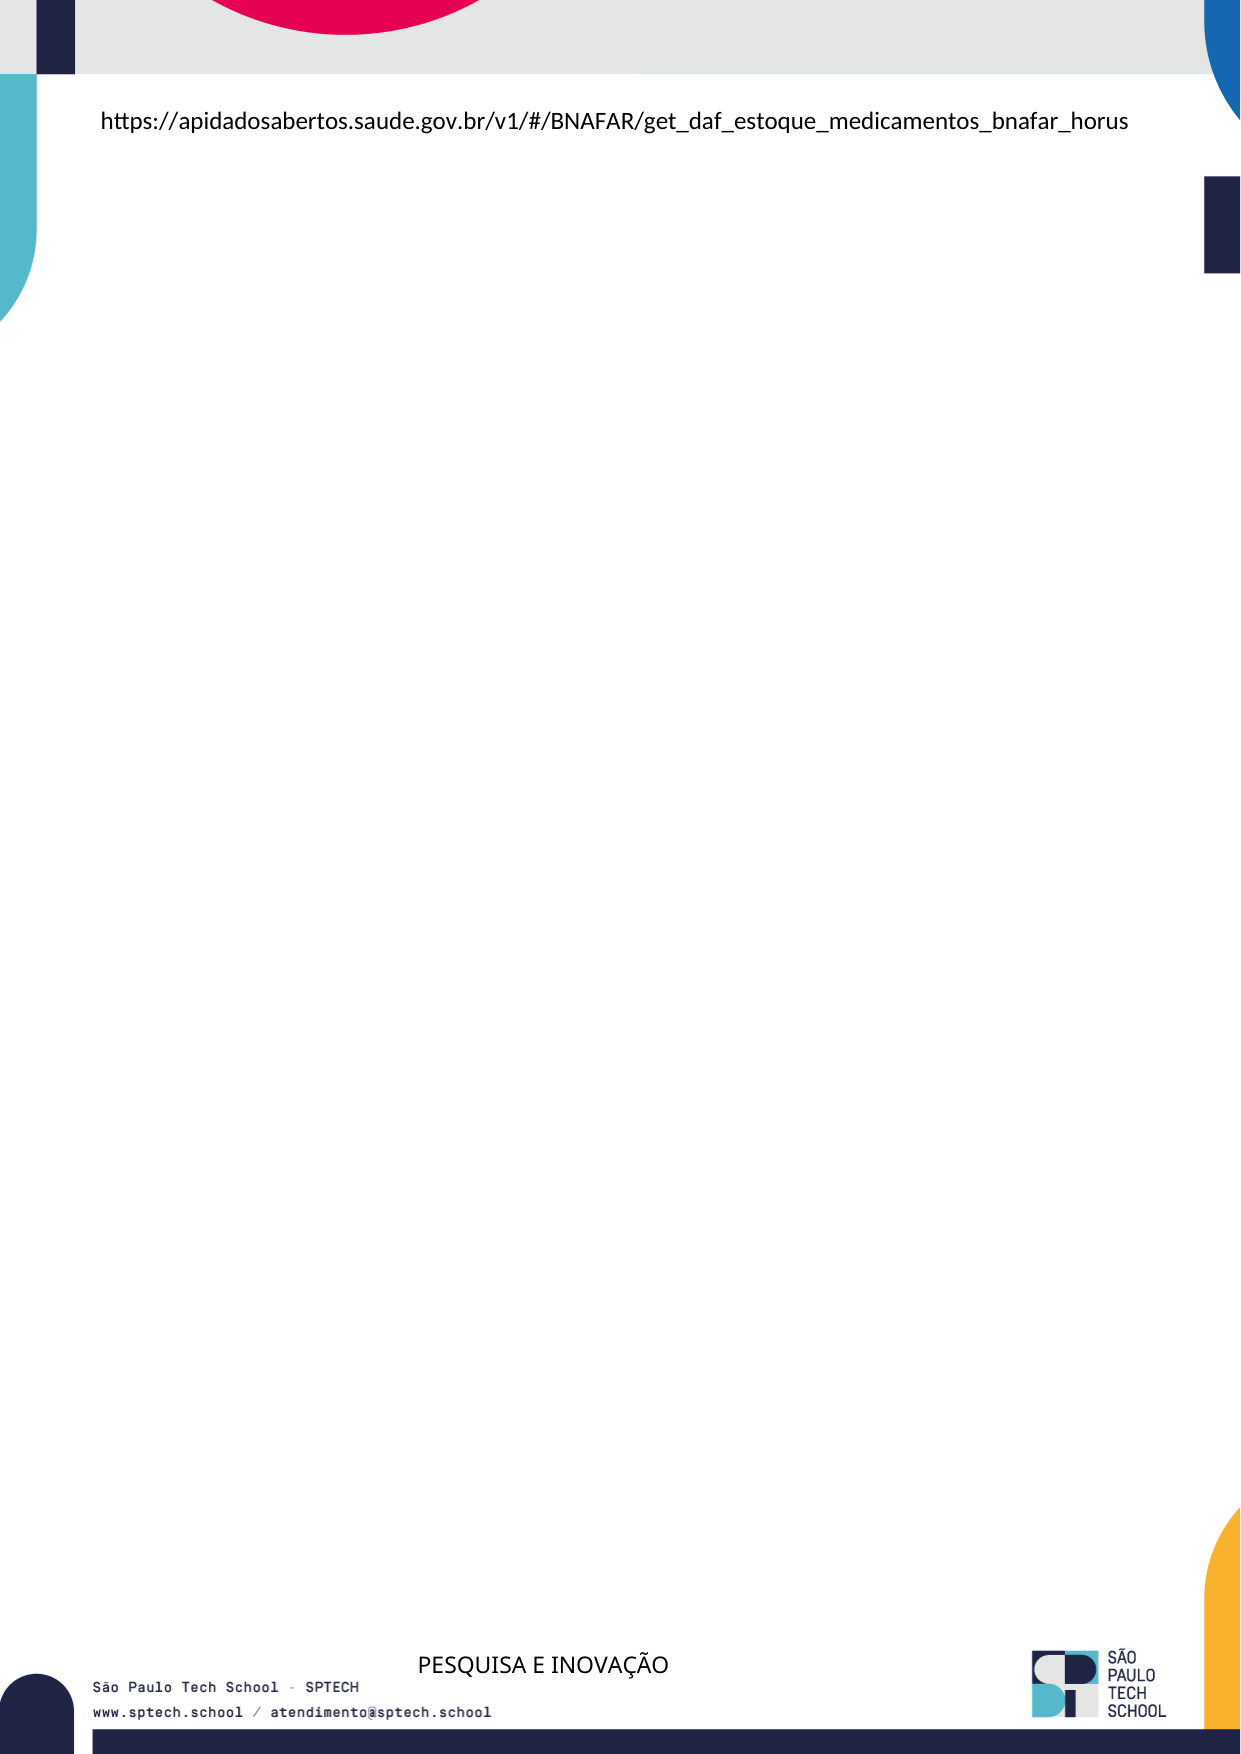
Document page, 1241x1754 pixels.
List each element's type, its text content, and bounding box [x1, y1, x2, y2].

text https://apidadosabertos.saude.gov.br/v1/#/BNAFAR/get_daf_estoque_medicamentos_bnafar_horus [100, 105, 1140, 136]
picture [0, 0, 1241, 1754]
